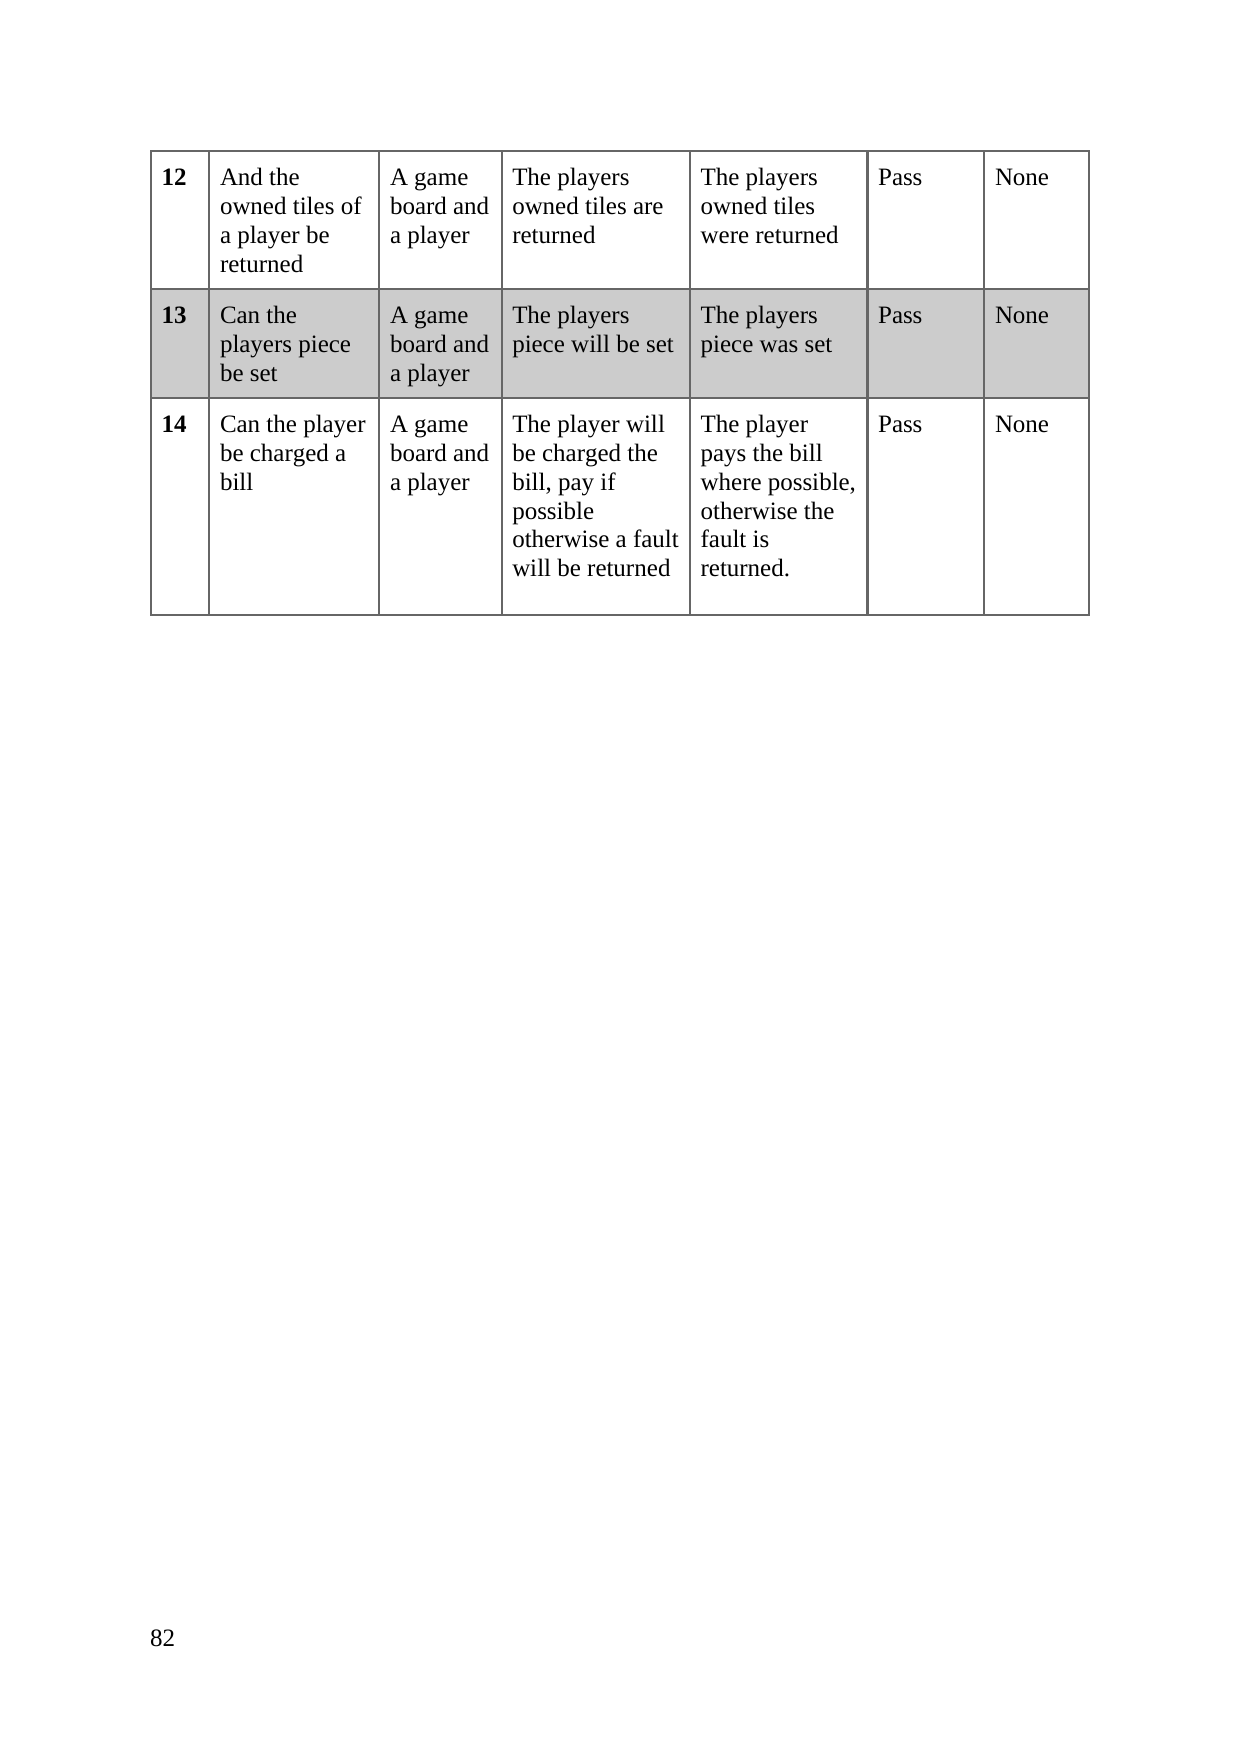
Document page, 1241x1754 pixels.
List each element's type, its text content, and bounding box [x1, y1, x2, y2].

table_cell The players piece will be set [503, 290, 689, 397]
table_cell 12 [152, 152, 208, 288]
table_cell Can the players piece be set [210, 290, 378, 397]
table_cell The player will be charged the bill, pay if possible otherwise a fault will be returned [503, 399, 689, 614]
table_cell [380, 152, 501, 288]
table_cell Pass [869, 290, 983, 397]
table_cell None [985, 152, 1088, 288]
table_cell Pass [869, 399, 983, 614]
table_cell The players piece was set [691, 290, 866, 397]
table_cell None [985, 290, 1088, 397]
table_cell The players owned tiles are returned [503, 152, 689, 288]
table_cell The players owned tiles were returned [691, 152, 866, 288]
table_cell A game board and a player [380, 290, 501, 397]
table_cell And the owned tiles of a player be returned [210, 152, 378, 288]
table_cell Pass [869, 152, 983, 288]
table_cell 13 [152, 290, 208, 397]
table_cell None [985, 399, 1088, 614]
table_cell Can the player be charged a bill [210, 399, 378, 614]
table_cell A game board and a player [380, 399, 501, 614]
table_cell The player pays the bill where possible, otherwise the fault is returned. [691, 399, 866, 614]
table_cell 14 [152, 399, 208, 614]
